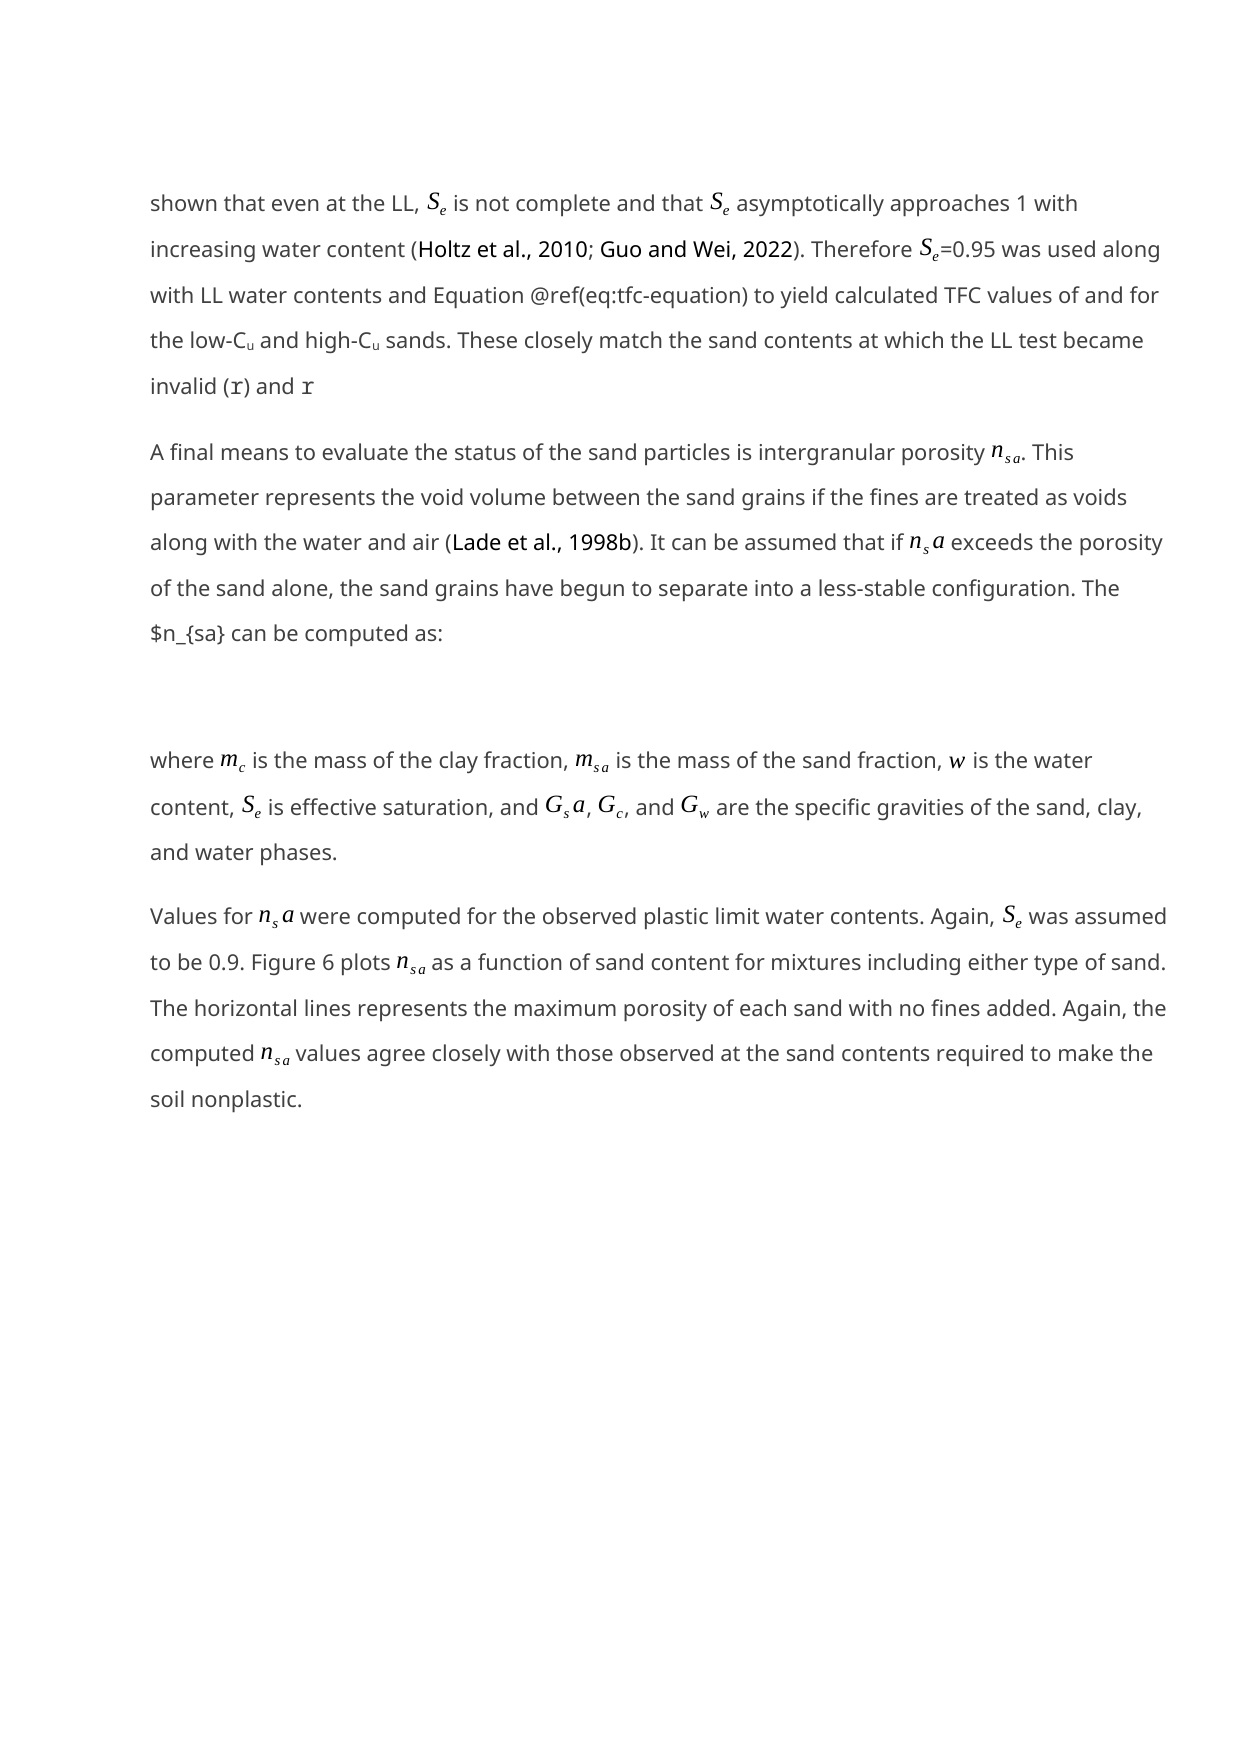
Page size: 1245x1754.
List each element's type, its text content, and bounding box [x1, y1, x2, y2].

text A final means to evaluate the status of the sand particles is intergranular porosity . This parameter represents the void volume between the sand grains if the fines are treated as voids along with the water and air (Lade et al., 1998b). It can be assumed that if exceeds the porosity of the sand alone, the sand grains have begun to separate into a less-stable configuration. The $n_{sa} can be computed as: [150, 436, 1170, 647]
text Values for were computed for the observed plastic limit water contents. Again, was assumed to be 0.9. Figure plots as a function of sand content for mixtures including either type of sand. The horizontal lines represents the maximum porosity of each sand with no fines added. Again, the computed values agree closely with those observed at the sand contents required to make the soil nonplastic. [150, 900, 1170, 1114]
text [150, 187, 1170, 401]
text where is the mass of the clay fraction, is the mass of the sand fraction, is the water content, is effective saturation, and , , and are the specific gravities of the sand, clay, and water phases. [150, 744, 1170, 867]
